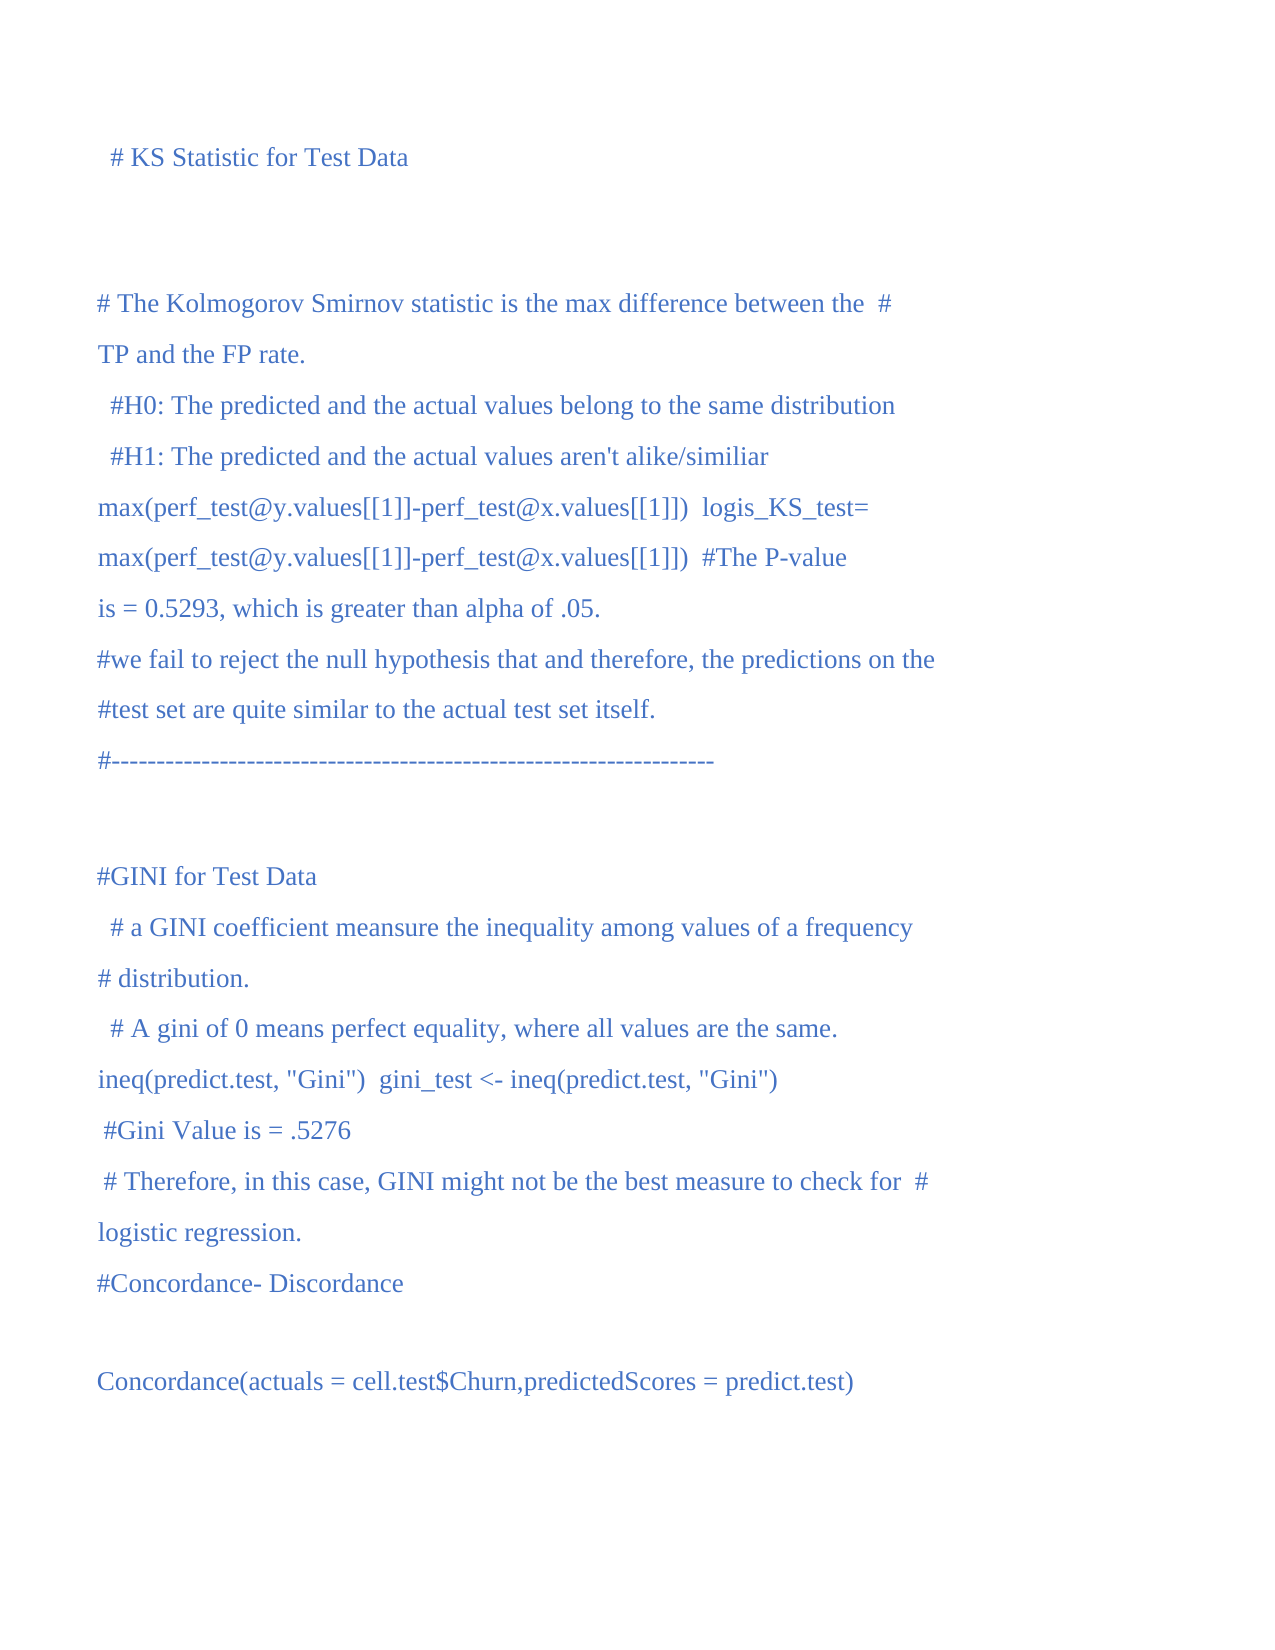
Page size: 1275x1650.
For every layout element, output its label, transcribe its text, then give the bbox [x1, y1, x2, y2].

text #GINI for Test Data [97, 860, 999, 891]
text #Concordance- Discordance [97, 1267, 999, 1298]
text # The Kolmogorov Smirnov statistic is the max difference between the # TP and the FP rate. [97, 287, 904, 369]
text # KS Statistic for Test Data [97, 141, 999, 172]
text # Therefore, in this case, GINI might not be the best measure to check for # logistic regression. [97, 1165, 940, 1247]
text #we fail to reject the null hypothesis that and therefore, the predictions on the #test set are quite similar to the actual test set itself. #------------------------------------------------------------------- [97, 643, 999, 776]
text #H1: The predicted and the actual values aren't alike/similiar max(perf_test@y.values[[1]]-perf_test@x.values[[1]]) logis_KS_test= max(perf_test@y.values[[1]]-perf_test@x.values[[1]]) #The P-value is = 0.5293, which is greater than alpha of .05. [97, 440, 871, 623]
text Concordance(actuals = cell.test$Churn,predictedScores = predict.test) [97, 1365, 999, 1397]
text #Gini Value is = .5276 [97, 1114, 999, 1145]
text #H0: The predicted and the actual values belong to the same distribution [97, 389, 999, 420]
text # a GINI coefficient meansure the inequality among values of a frequency # distribution. [97, 911, 946, 993]
text # A gini of 0 means perfect equality, where all values are the same. ineq(predict.test, "Gini") gini_test <- ineq(predict.test, "Gini") [97, 1013, 854, 1094]
